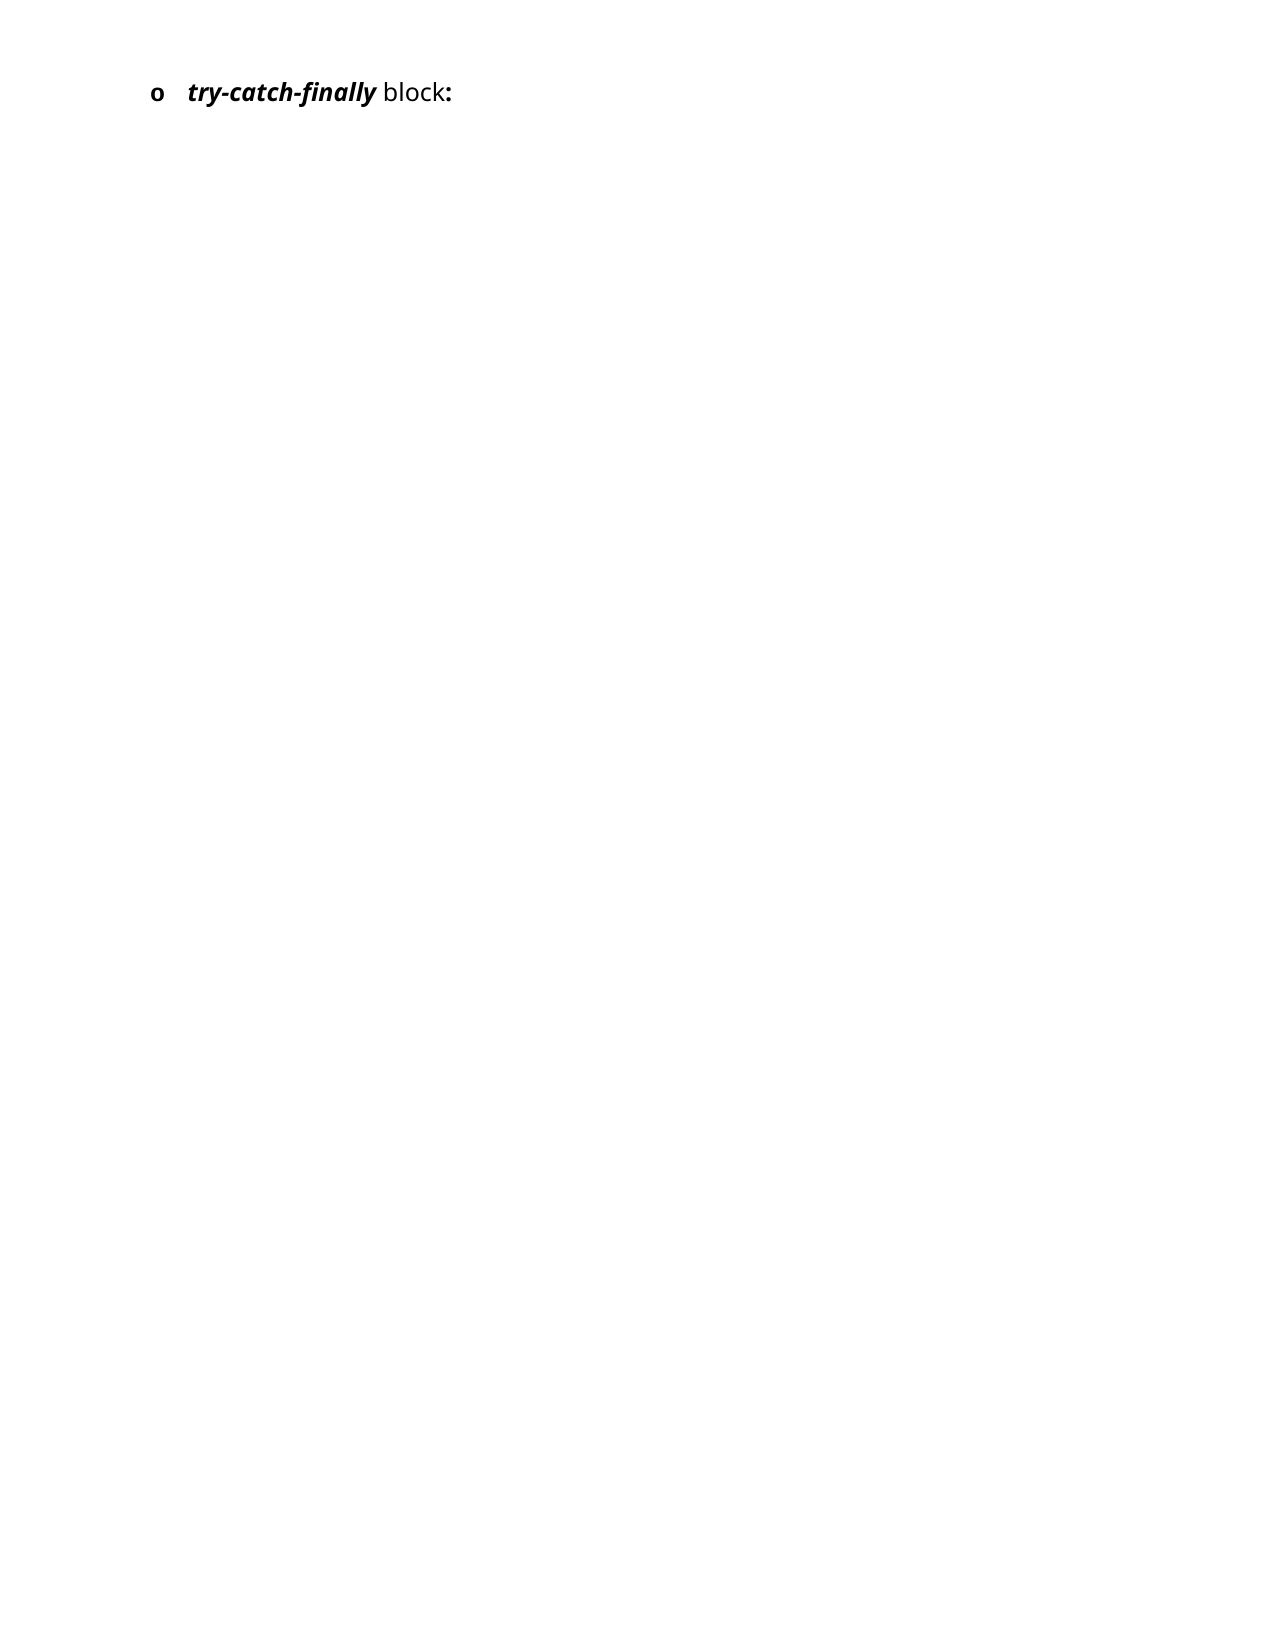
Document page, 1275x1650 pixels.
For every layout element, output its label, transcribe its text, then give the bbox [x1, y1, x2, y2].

list try-catch-finally block: [150, 75, 1200, 109]
